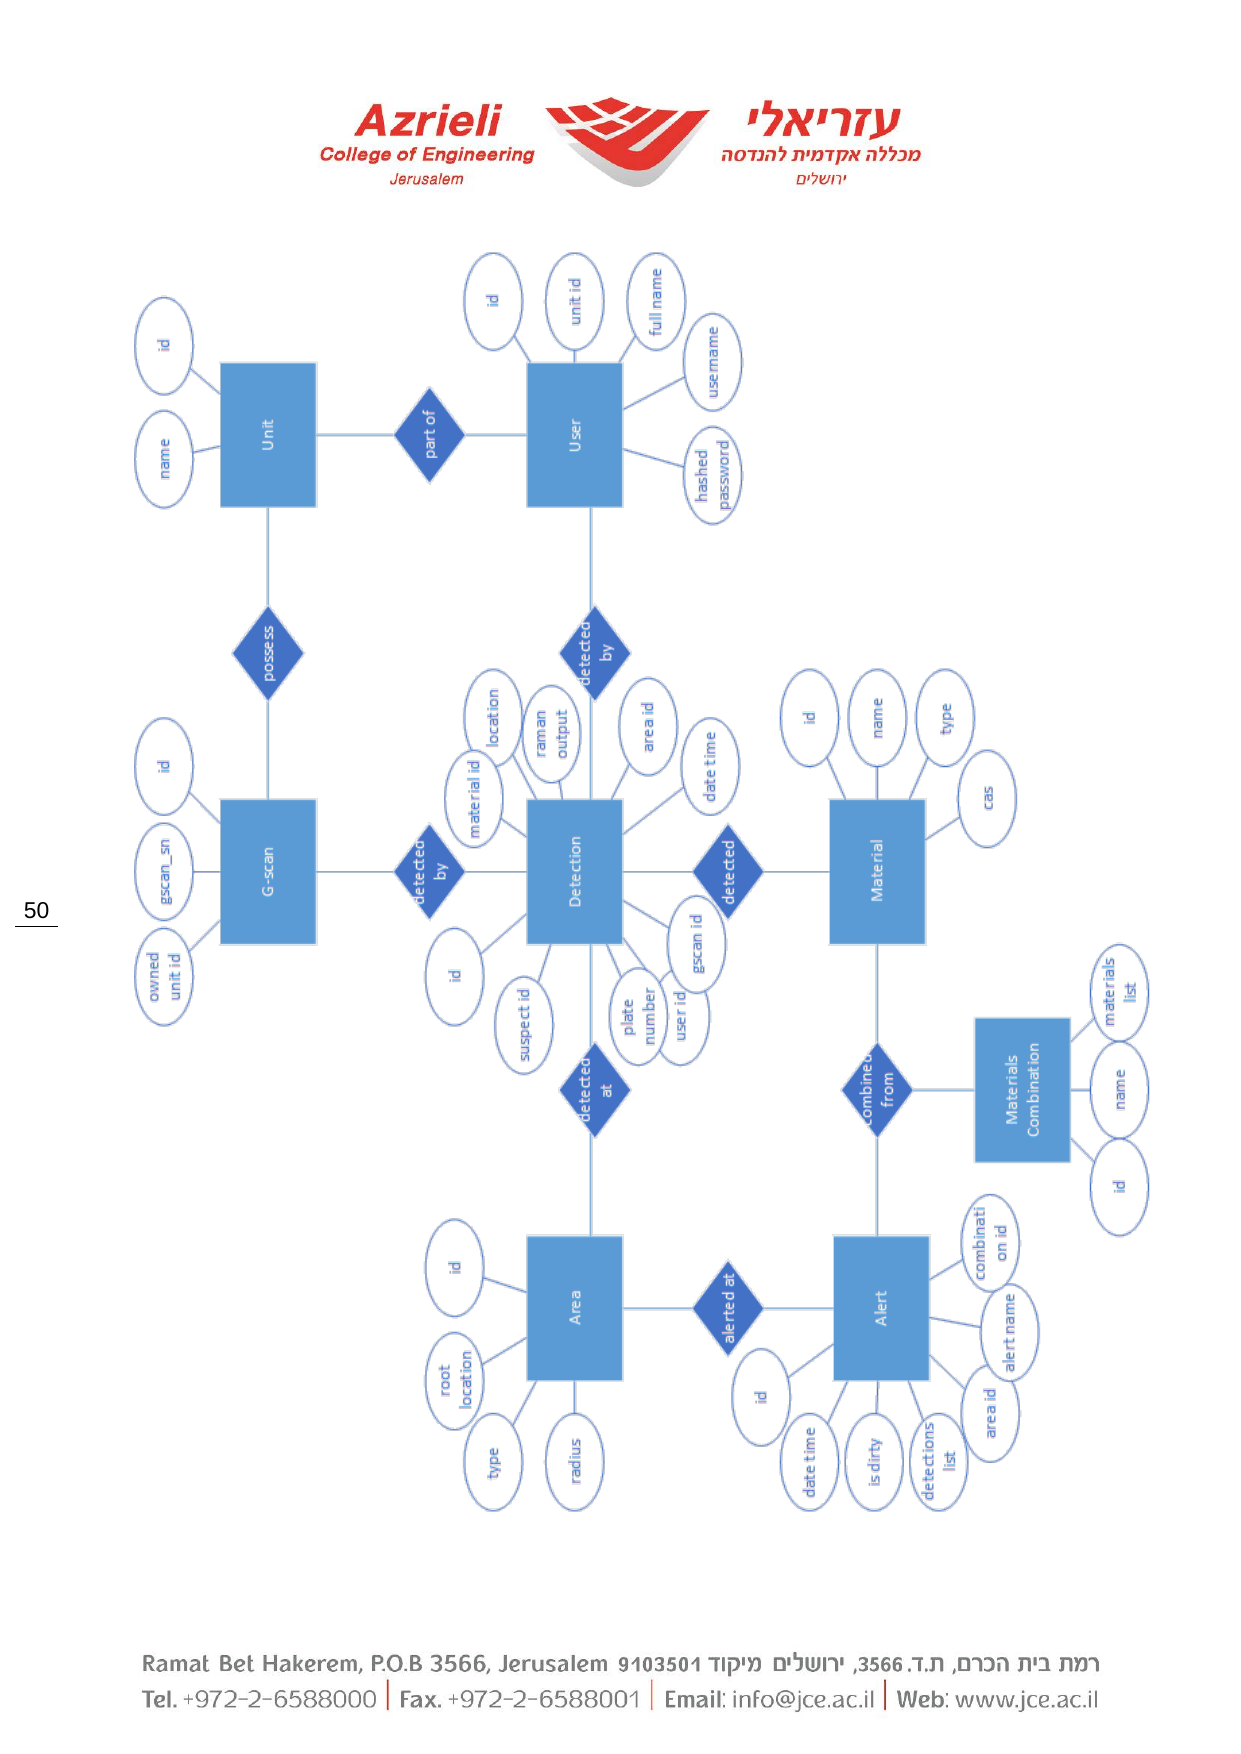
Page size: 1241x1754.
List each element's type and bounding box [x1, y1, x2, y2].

picture [42, 35, 1199, 212]
picture [133, 250, 1152, 1513]
picture [107, 1633, 1133, 1742]
